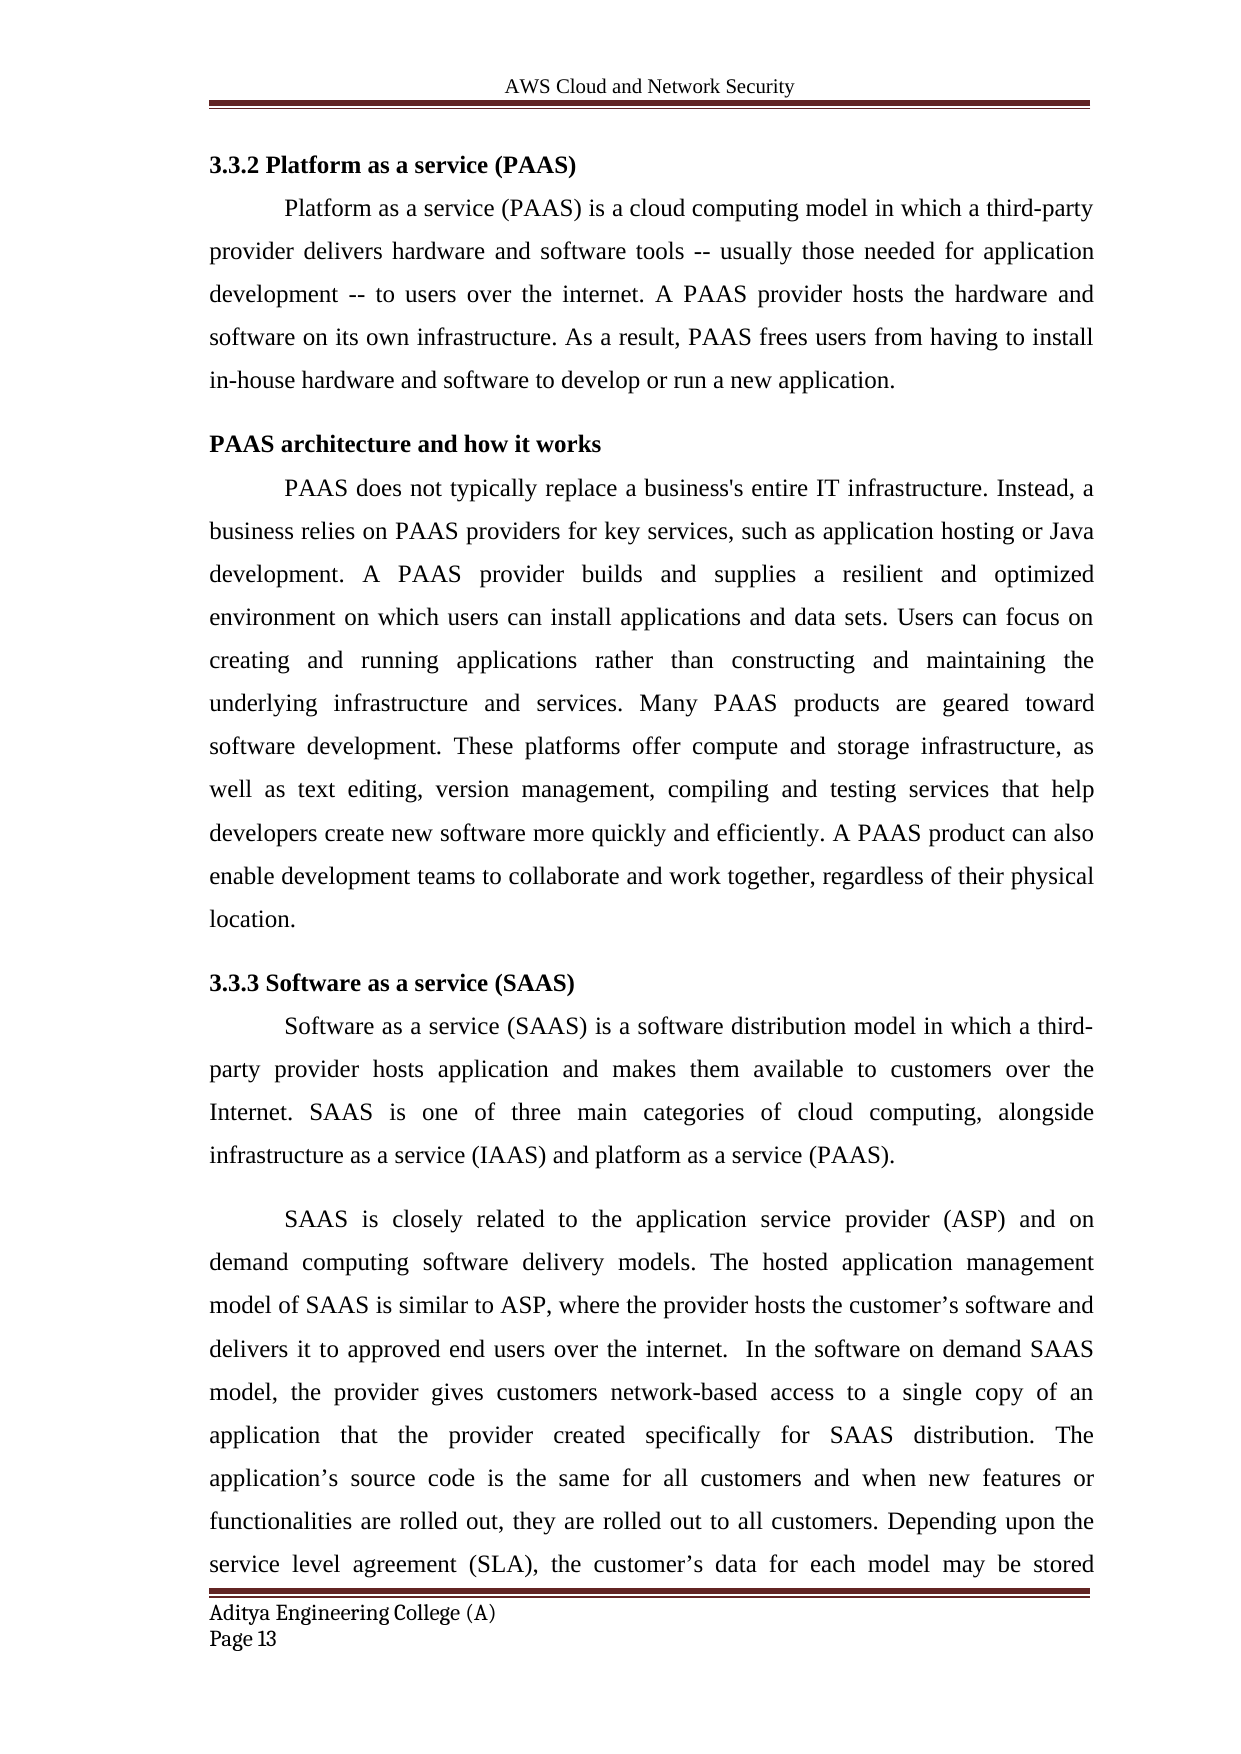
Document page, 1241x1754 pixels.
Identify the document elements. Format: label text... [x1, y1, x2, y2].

text PAAS does not typically replace a business's entire IT infrastructure. Instead, a business relies on PAAS providers for key services, such as application hosting or Java development. A PAAS provider builds and supplies a resilient and optimized environment on which users can install applications and data sets. Users can focus on creating and running applications rather than constructing and maintaining the underlying infrastructure and services. Many PAAS products are geared toward software development. These platforms offer compute and storage infrastructure, as well as text editing, version management, compiling and testing services that help developers create new software more quickly and efficiently. A PAAS product can also enable development teams to collaborate and work together, regardless of their physical location. [209, 473, 1095, 933]
text 3.3.3 Software as a service (SAAS) [209, 968, 1095, 997]
text Software as a service (SAAS) is a software distribution model in which a third-party provider hosts application and makes them available to customers over the Internet. SAAS is one of three main categories of cloud computing, alongside infrastructure as a service (IAAS) and platform as a service (PAAS). [209, 1011, 1095, 1169]
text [209, 1204, 1095, 1578]
text Platform as a service (PAAS) is a cloud computing model in which a third-party provider delivers hardware and software tools -- usually those needed for application development -- to users over the internet. A PAAS provider hosts the hardware and software on its own infrastructure. As a result, PAAS frees users from having to install in-house hardware and software to develop or run a new application. [209, 193, 1095, 394]
text PAAS architecture and how it works [209, 429, 1095, 458]
text 3.3.2 Platform as a service (PAAS) [209, 150, 1095, 179]
